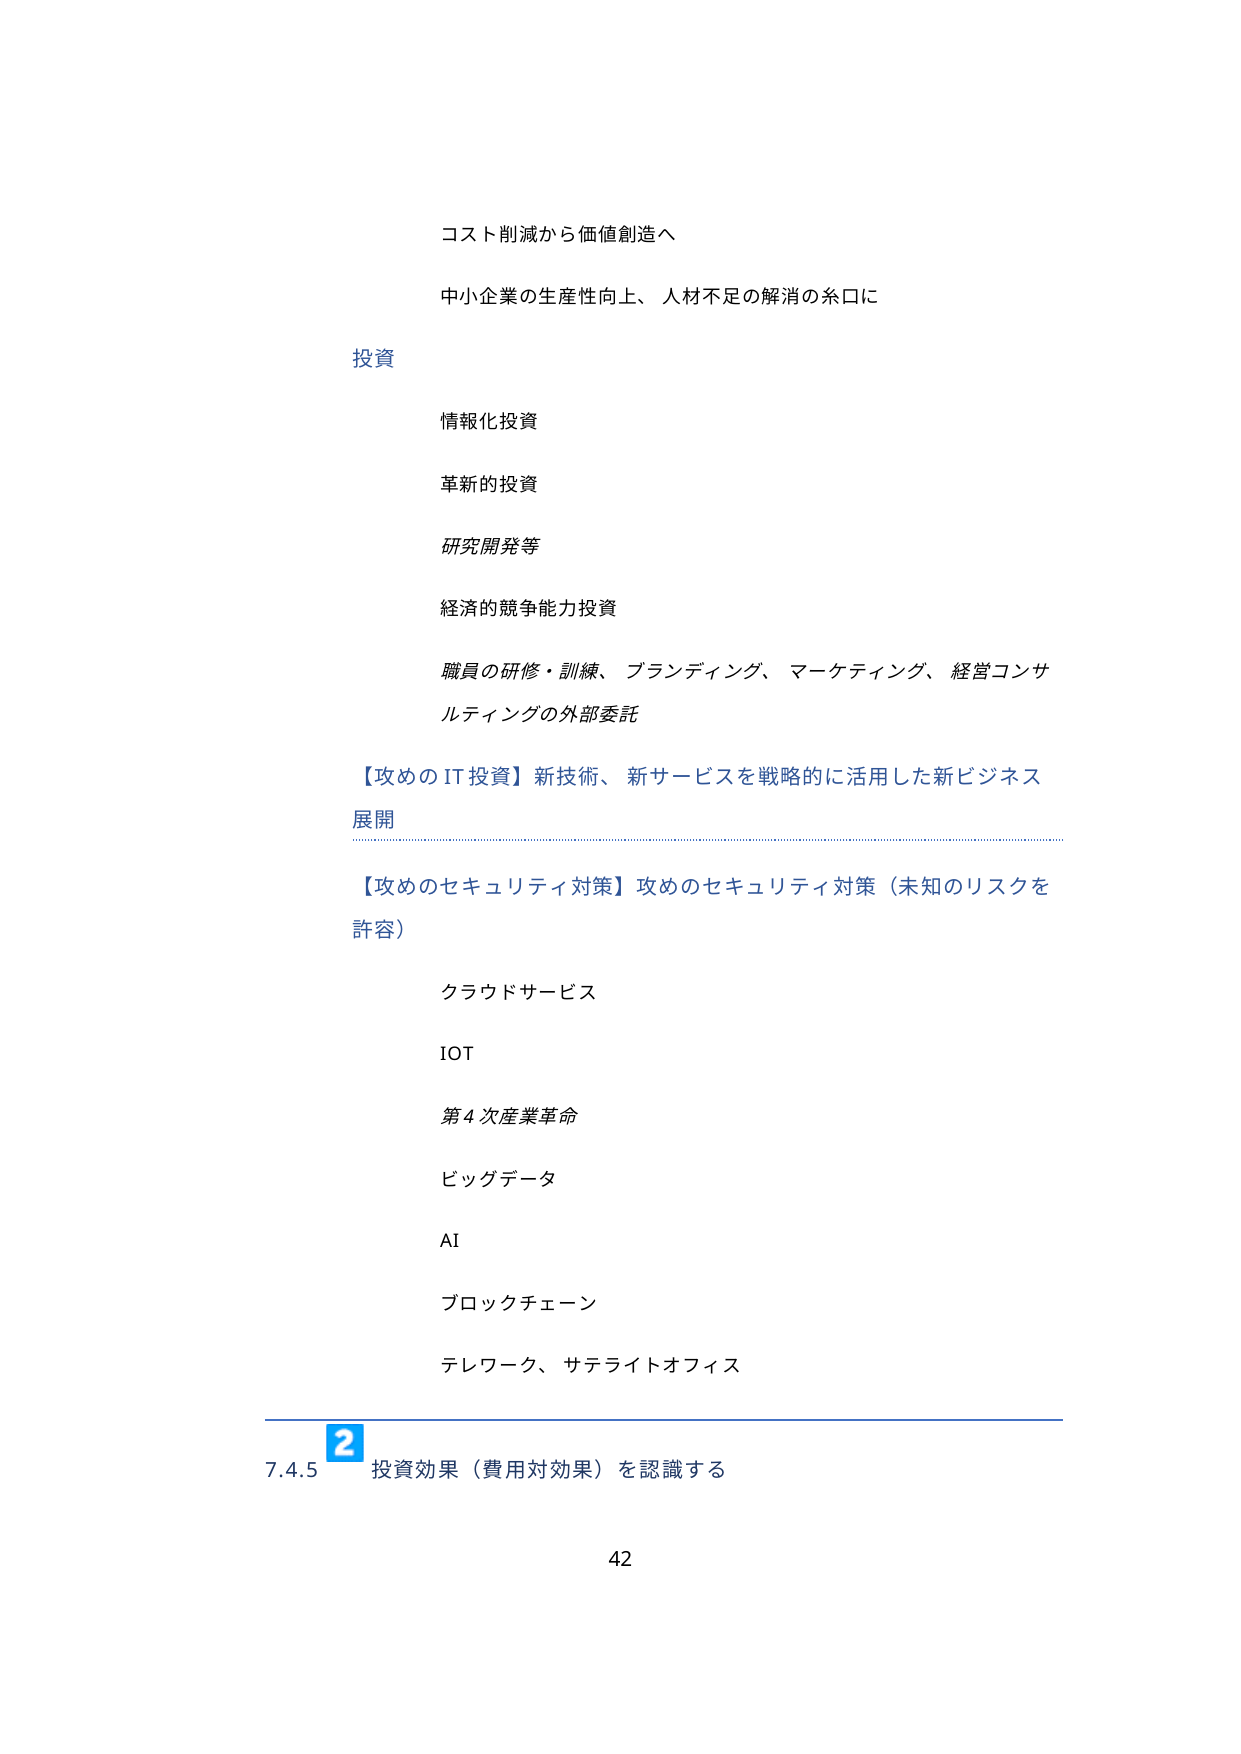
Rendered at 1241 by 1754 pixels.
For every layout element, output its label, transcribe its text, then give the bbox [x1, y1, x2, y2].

text 【攻めのIT投資】新技術、 新サービスを戦略的に活用した新ビジネス展開 [352, 757, 1063, 841]
text 中小企業の生産性向上、 人材不足の解消の糸口に [440, 276, 1063, 314]
text 投資効果（費用対効果）を認識する [265, 1421, 1063, 1499]
text AI [440, 1222, 1063, 1259]
text クラウドサービス [440, 972, 1063, 1010]
picture [326, 1424, 364, 1462]
text 情報化投資 [440, 402, 1063, 439]
text 革新的投資 [440, 464, 1063, 502]
text ブロックチェーン [440, 1284, 1063, 1321]
text 投資 [352, 339, 1063, 376]
text 研究開発等 [440, 526, 1063, 564]
text テレワーク、 サテライトオフィス [440, 1346, 1063, 1383]
text 経済的競争能力投資 [440, 589, 1063, 626]
text 【攻めのセキュリティ対策】攻めのセキュリティ対策（未知のリスクを許容） [352, 866, 1063, 947]
text 第4次産業革命 [440, 1097, 1063, 1134]
text コスト削減から価値創造へ [440, 214, 1063, 252]
text IoT [440, 1035, 1063, 1072]
text 職員の研修・訓練、 ブランディング、 マーケティング、 経営コンサルティングの外部委託 [440, 651, 1063, 732]
text ビッグデータ [440, 1159, 1063, 1197]
